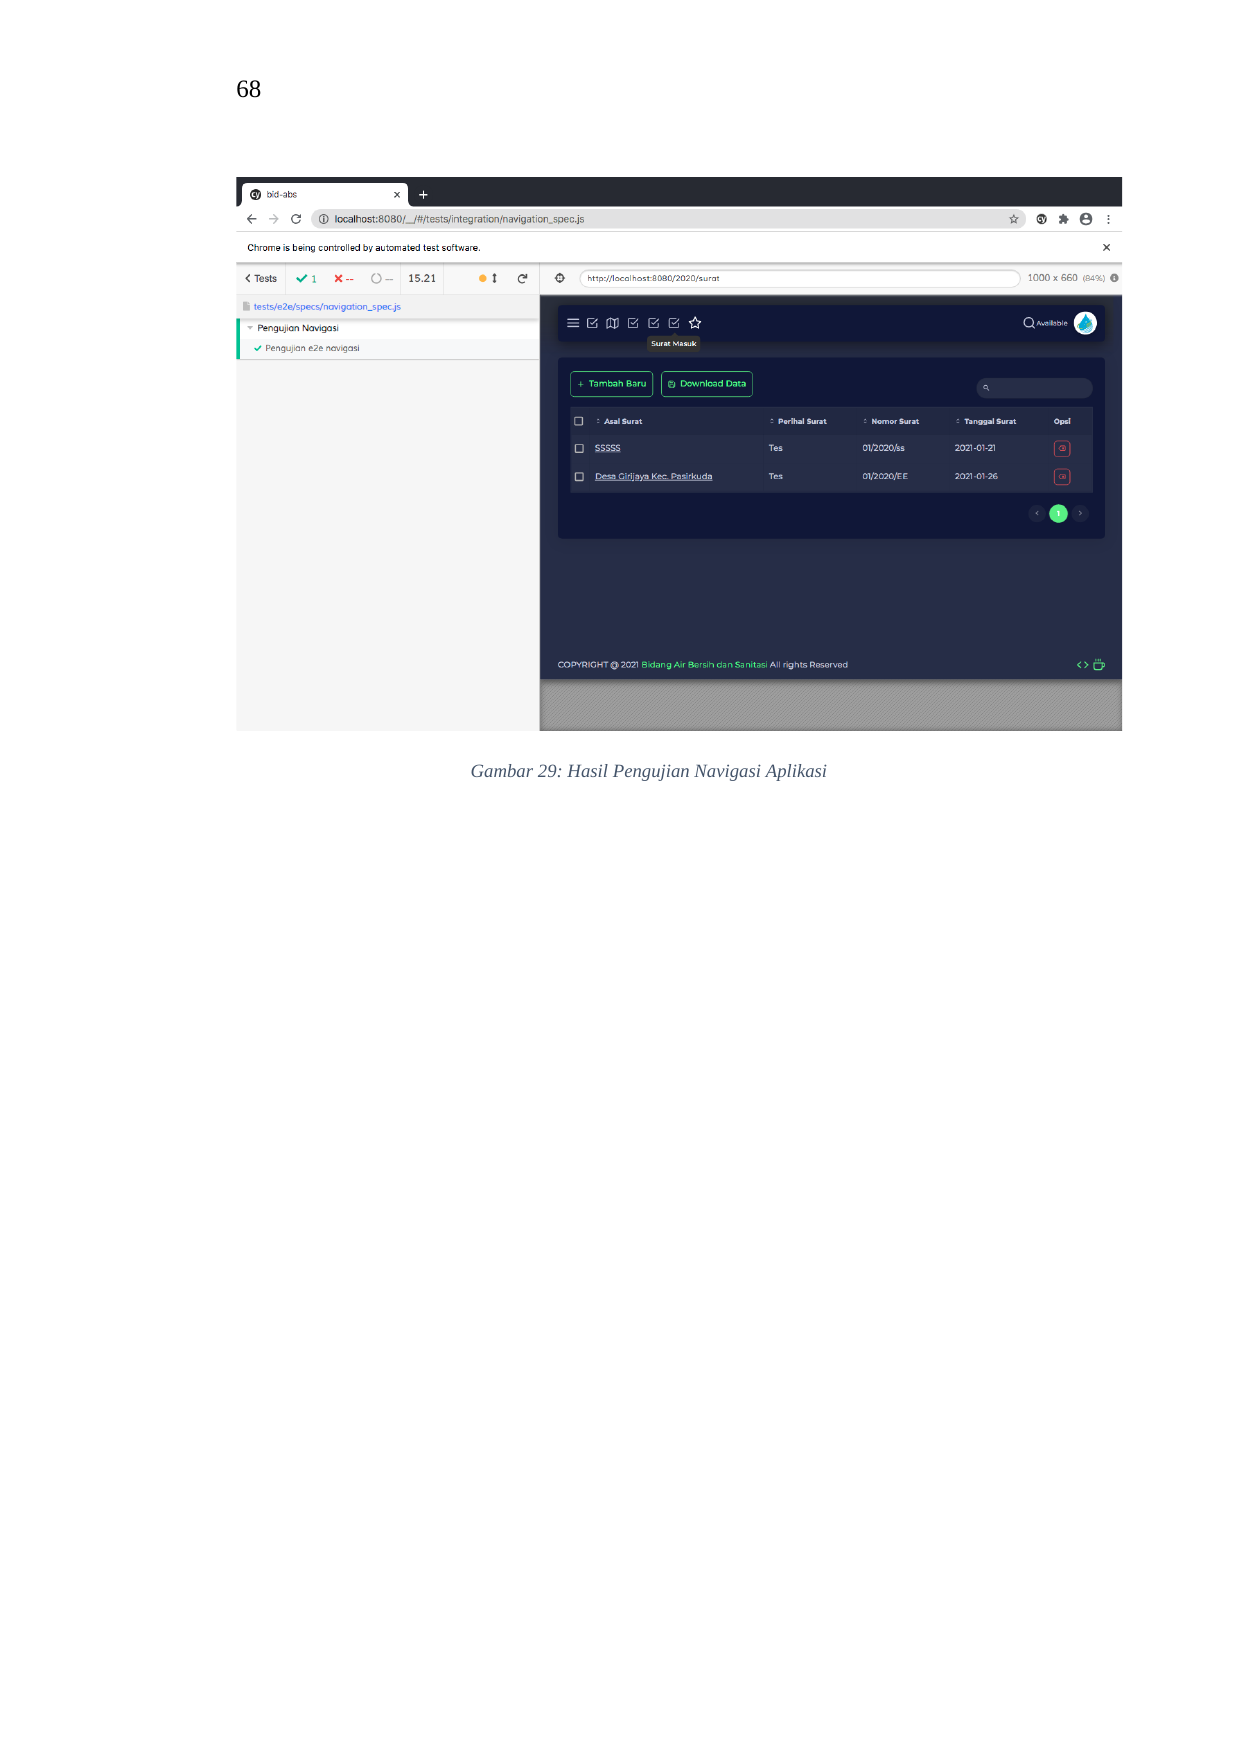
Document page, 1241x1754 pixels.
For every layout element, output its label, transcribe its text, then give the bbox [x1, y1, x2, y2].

picture [236, 177, 1123, 731]
